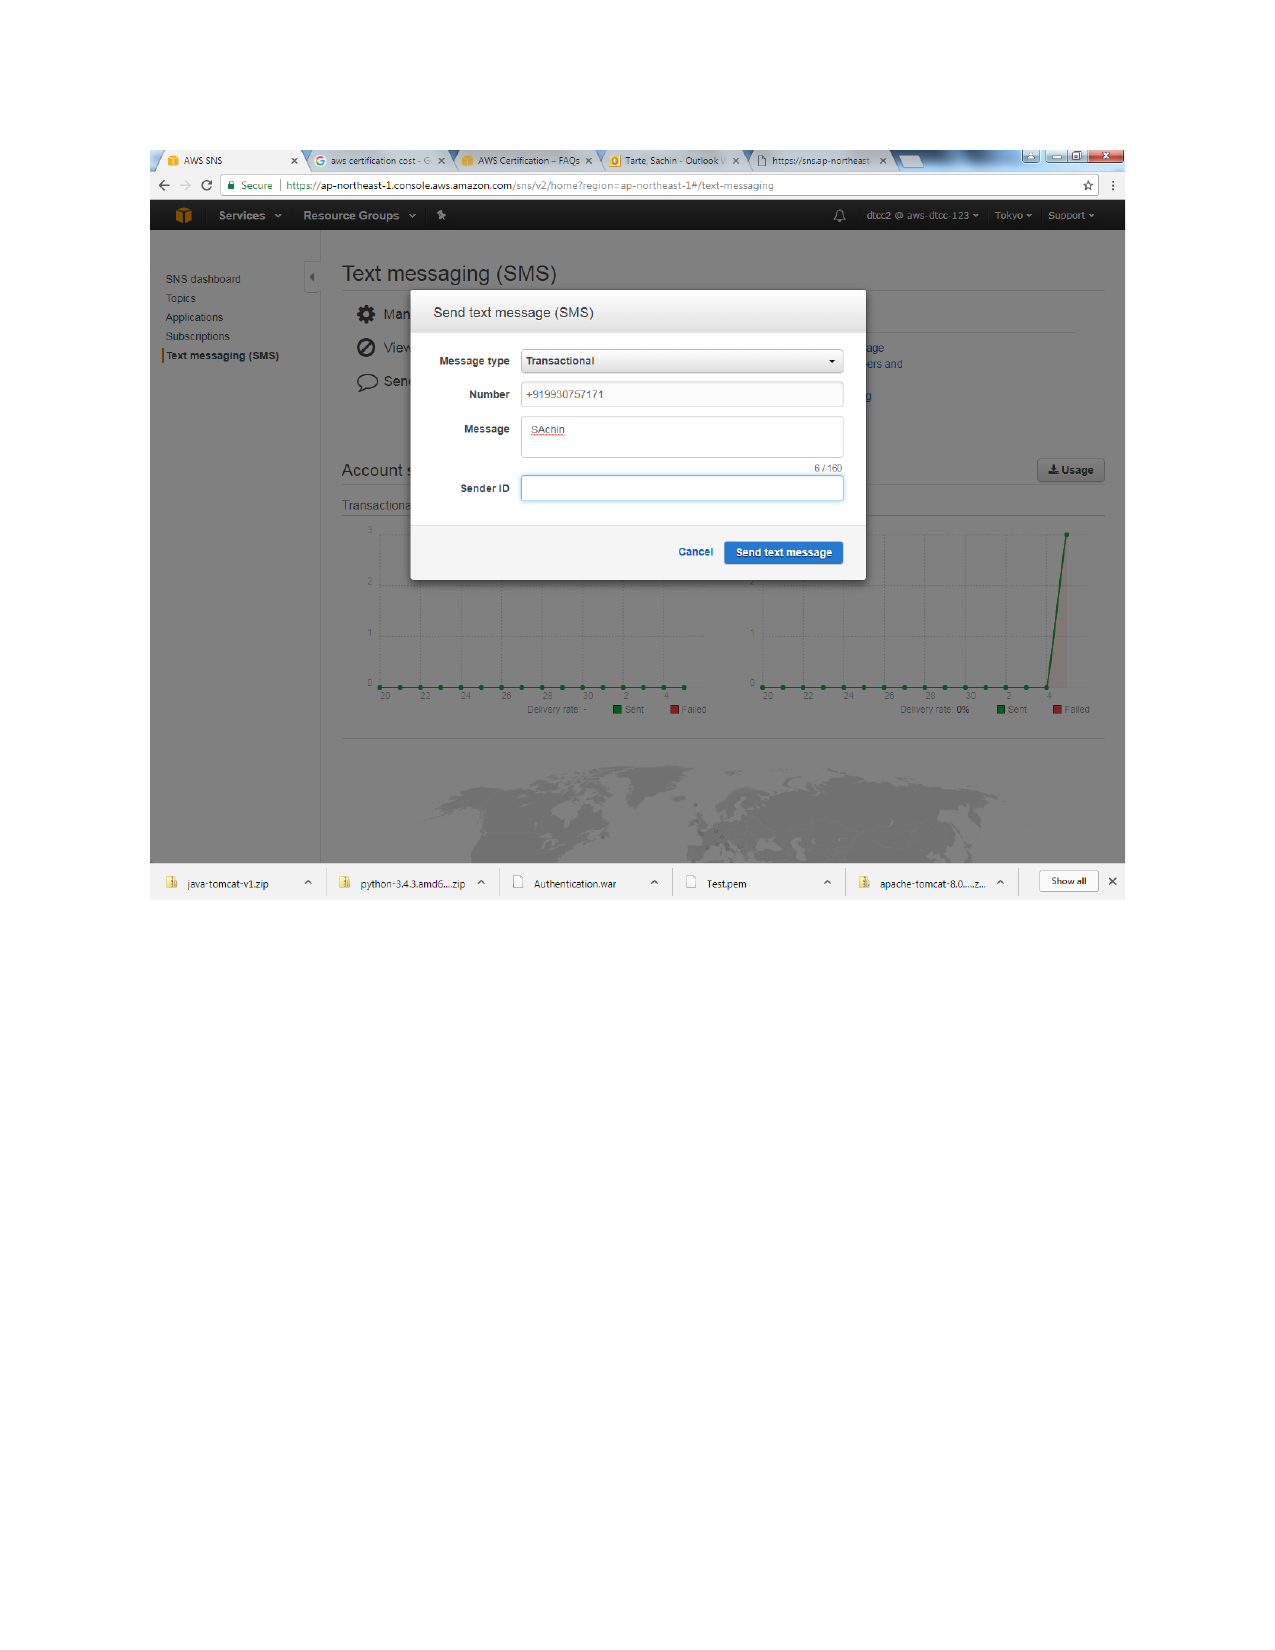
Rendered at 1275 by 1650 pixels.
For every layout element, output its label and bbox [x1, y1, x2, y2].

picture [150, 150, 1125, 900]
